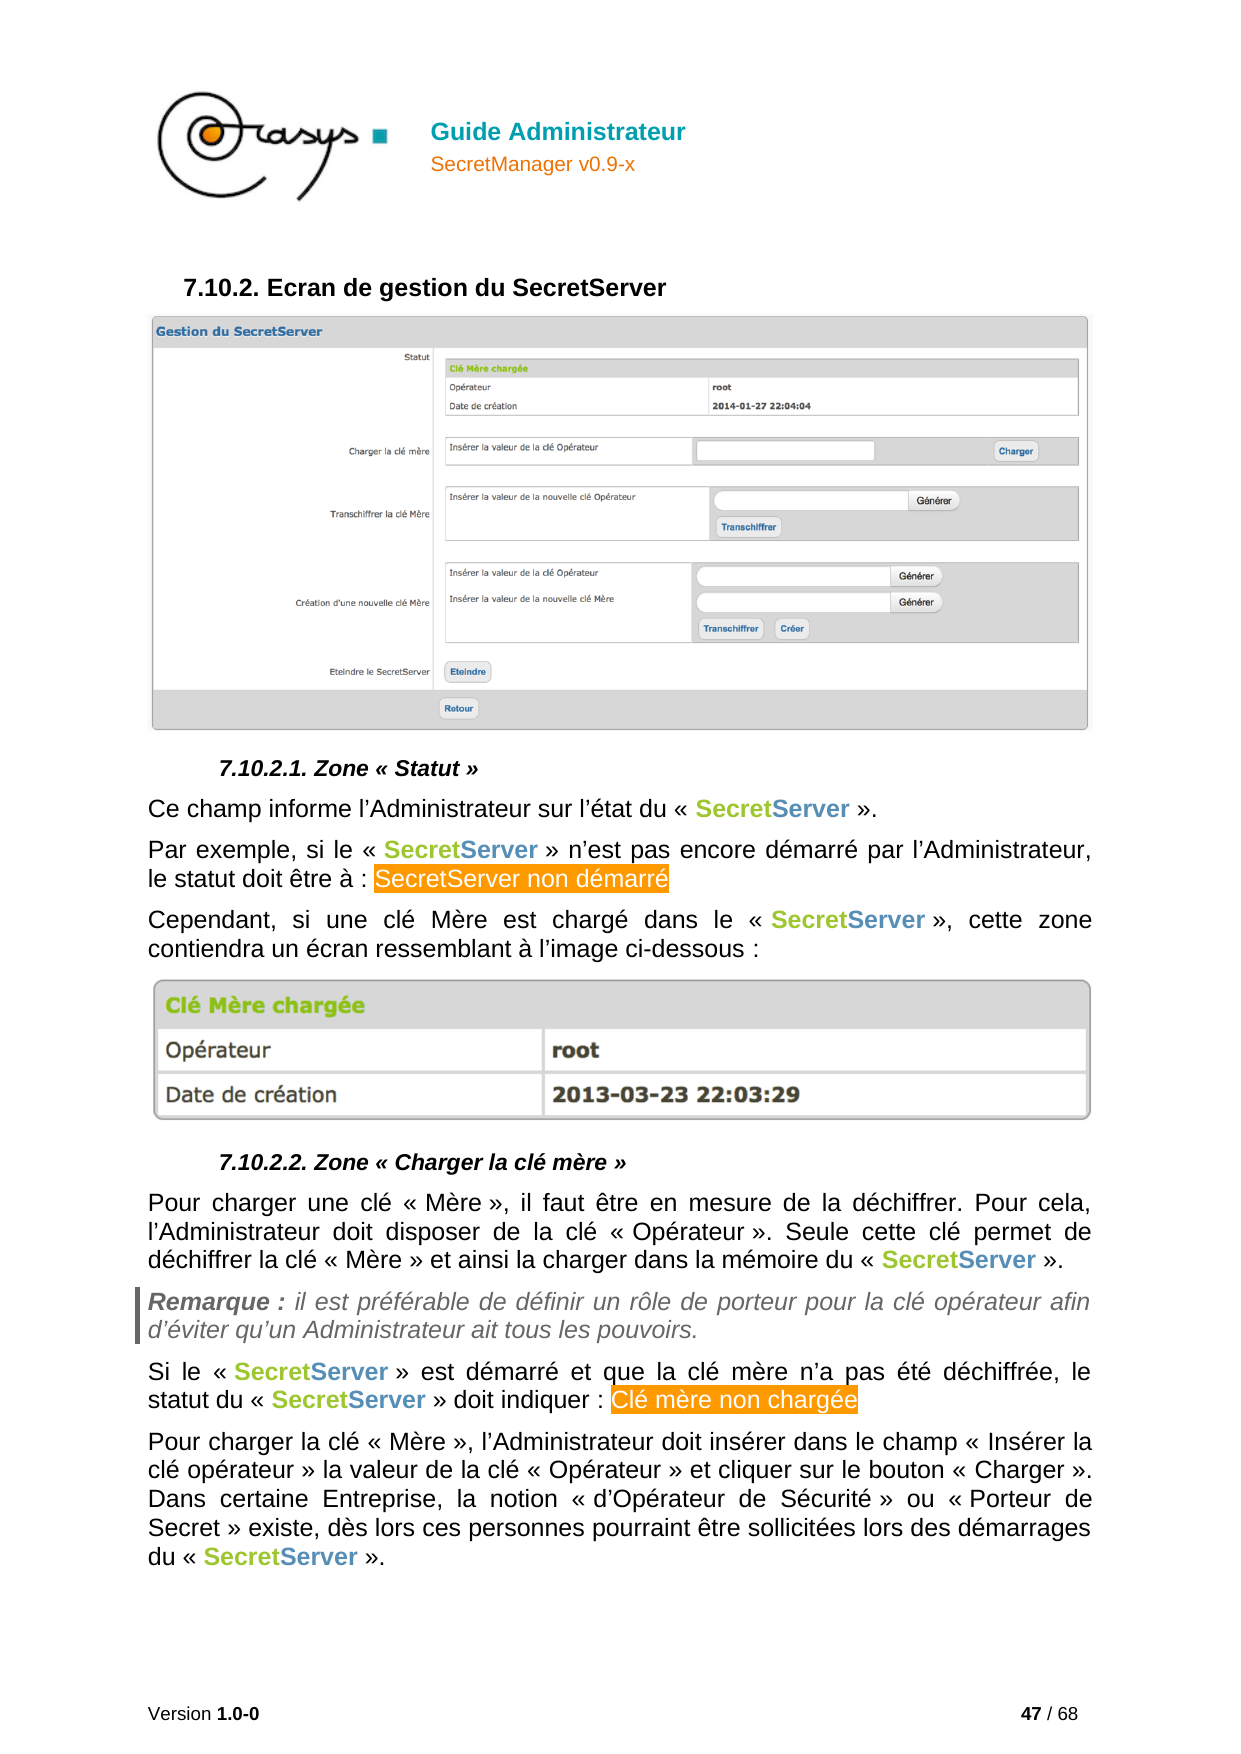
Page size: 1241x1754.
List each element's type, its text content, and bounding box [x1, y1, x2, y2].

text Remarque : il est préférable de définir un rôle de porteur pour la clé opérateur afin d’éviter qu’un Administrateur ait tous les pouvoirs. [140, 1287, 1092, 1344]
picture [147, 314, 1093, 731]
text Pour charger une clé « Mère », il faut être en mesure de la déchiffrer. Pour cela, l’Administrateur doit disposer de la clé « Opérateur ». Seule cette clé permet de déchiffrer la clé « Mère » et ainsi la charger dans la mémoire du « SecretServer ». [148, 1188, 1092, 1274]
text Ce champ informe l’Administrateur sur l’état du « SecretServer ». [148, 794, 1092, 823]
subtitle Zone « Charger la clé mère » [218, 1149, 1092, 1175]
subtitle Ecran de gestion du SecretServer [183, 273, 1092, 302]
picture [147, 80, 408, 220]
text Pour charger la clé « Mère », l’Administrateur doit insérer dans le champ « Insérer la clé opérateur » la valeur de la clé « Opérateur » et cliquer sur le bouton « Charger ». Dans certaine Entreprise, la notion « d’Opérateur de Sécurité » ou « Porteur de Secret » existe, dès lors ces personnes pourraint être sollicitées lors des démarrages du « SecretServer ». [148, 1427, 1092, 1570]
picture [147, 975, 1094, 1124]
text Si le « SecretServer » est démarré et que la clé mère n’a pas été déchiffrée, le statut du « SecretServer » doit indiquer : Clé mère non chargée [148, 1357, 1092, 1414]
text Par exemple, si le « SecretServer » n’est pas encore démarré par l’Administrateur, le statut doit être à : SecretServer non démarré [148, 835, 1092, 893]
text Cependant, si une clé Mère est chargé dans le « SecretServer », cette zone contiendra un écran ressemblant à l’image ci-dessous : [148, 905, 1092, 963]
subtitle Zone « Statut » [218, 755, 1092, 782]
